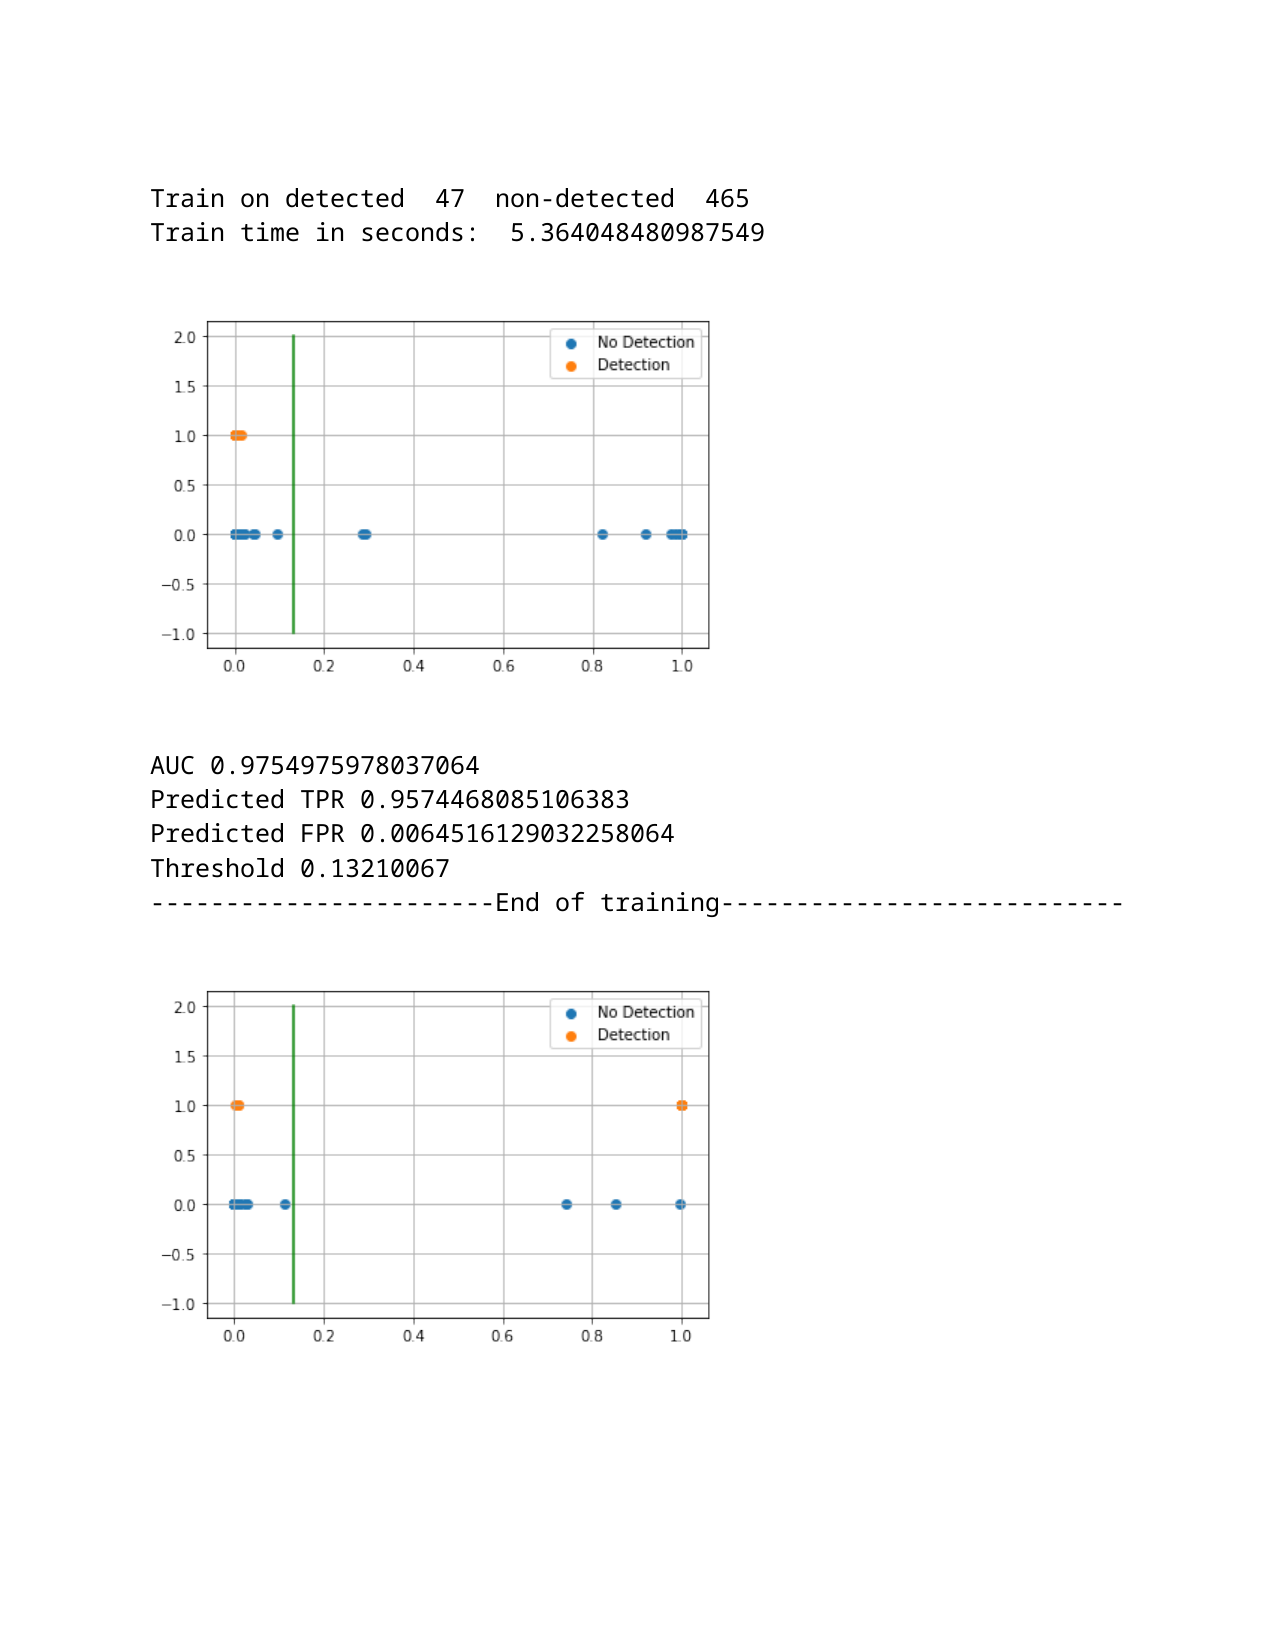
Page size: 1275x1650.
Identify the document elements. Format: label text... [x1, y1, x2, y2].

text Train on detected 47 non-detected 465 Train time in seconds: 5.364048480987549 [150, 180, 1125, 282]
text AUC 0.9754975978037064 Predicted TPR 0.9574468085106383 Predicted FPR 0.0064516129032258064 Threshold 0.13210067 -----------------------End of training--------------------------- [150, 748, 1125, 952]
picture [150, 312, 719, 684]
picture [150, 982, 719, 1354]
